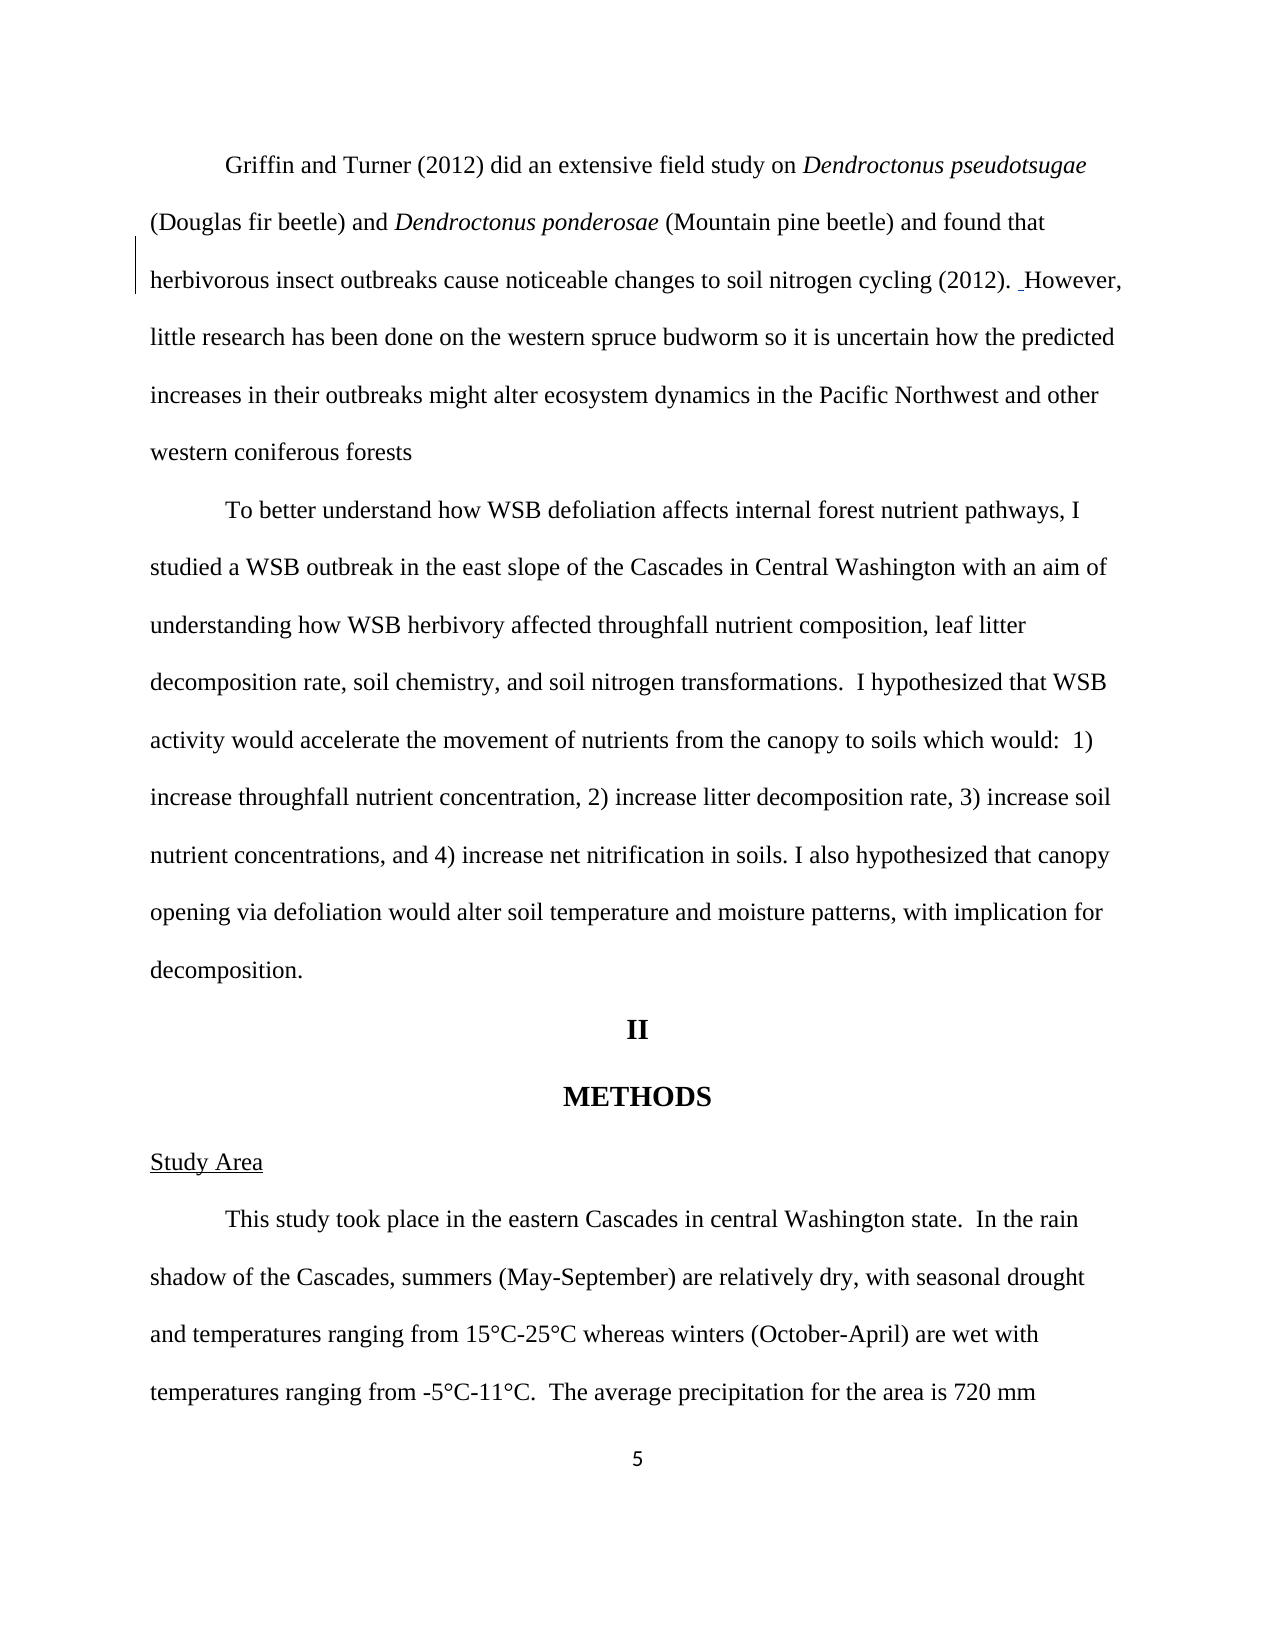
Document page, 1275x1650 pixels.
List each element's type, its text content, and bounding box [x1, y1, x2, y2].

text To better understand how WSB defoliation affects internal forest nutrient pathways, I studied a WSB outbreak in the east slope of the Cascades in Central Washington with an aim of understanding how WSB herbivory affected throughfall nutrient composition, leaf litter decomposition rate, soil chemistry, and soil nitrogen transformations. I hypothesized that WSB activity would accelerate the movement of nutrients from the canopy to soils which would: 1) increase throughfall nutrient concentration, 2) increase litter decomposition rate, 3) increase soil nutrient concentrations, and 4) increase net nitrification in soils. I also hypothesized that canopy opening via defoliation would alter soil temperature and moisture patterns, with implication for decomposition. [150, 495, 1125, 984]
text II [150, 1012, 1125, 1046]
text METHODS [150, 1079, 1125, 1113]
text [150, 1204, 1125, 1405]
text Griffin and Turner (2012) did an extensive field study on Dendroctonus pseudotsugae (Douglas fir beetle) and Dendroctonus ponderosae (Mountain pine beetle) and found that herbivorous insect outbreaks cause noticeable changes to soil nitrogen cycling (2012). However, little research has been done on the western spruce budworm so it is uncertain how the predicted increases in their outbreaks might alter ecosystem dynamics in the Pacific Northwest and other western coniferous forests [150, 150, 1125, 466]
text Study Area [150, 1147, 1125, 1175]
